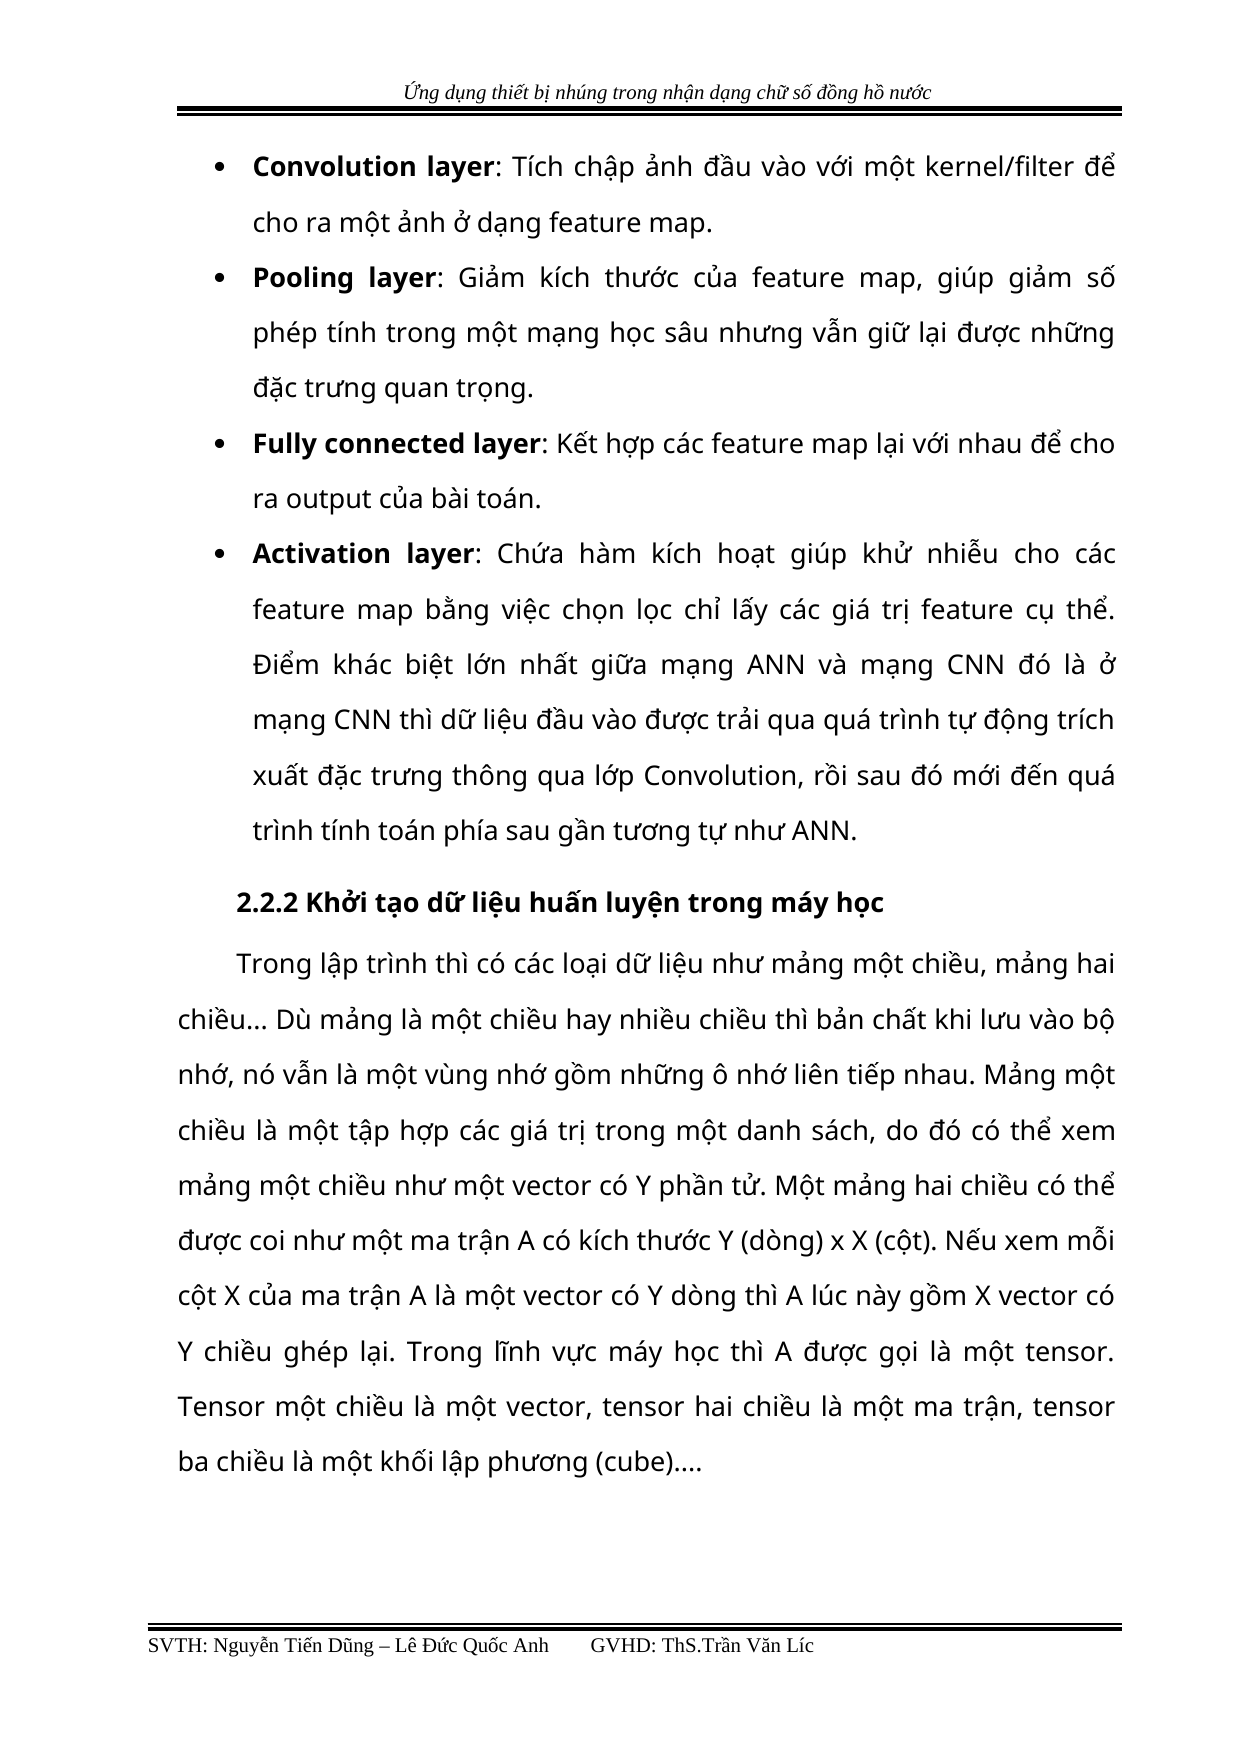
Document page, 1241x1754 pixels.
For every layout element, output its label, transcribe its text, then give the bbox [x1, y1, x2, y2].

list Pooling layer: Giảm kích thước của feature map, giúp giảm số phép tính trong một mạng học sâu nhưng vẫn giữ lại được những đặc trưng quan trọng. [215, 258, 1117, 406]
list Convolution layer: Tích chập ảnh đầu vào với một kernel/filter để cho ra một ảnh ở dạng feature map. [215, 148, 1117, 240]
text Trong lập trình thì có các loại dữ liệu như mảng một chiều, mảng hai chiều... Dù mảng là một chiều hay nhiều chiều thì bản chất khi lưu vào bộ nhớ, nó vẫn là một vùng nhớ gồm những ô nhớ liên tiếp nhau. Mảng một chiều là một tập hợp các giá trị trong một danh sách, do đó có thể xem mảng một chiều như một vector có Y phần tử. Một mảng hai chiều có thể được coi như một ma trận A có kích thước Y (dòng) x X (cột). Nếu xem mỗi cột X của ma trận A là một vector có Y dòng thì A lúc này gồm X vector có Y chiều ghép lại. Trong lĩnh vực máy học thì A được gọi là một tensor. Tensor một chiều là một vector, tensor hai chiều là một ma trận, tensor ba chiều là một khối lập phương (cube).... [177, 945, 1117, 1480]
subtitle Khởi tạo dữ liệu huấn luyện trong máy học [236, 883, 1122, 920]
list Fully connected layer: Kết hợp các feature map lại với nhau để cho ra output của bài toán. [215, 424, 1117, 516]
list Activation layer: Chứa hàm kích hoạt giúp khử nhiễu cho các feature map bằng việc chọn lọc chỉ lấy các giá trị feature cụ thể. Điểm khác biệt lớn nhất giữa mạng ANN và mạng CNN đó là ở mạng CNN thì dữ liệu đầu vào được trải qua quá trình tự động trích xuất đặc trưng thông qua lớp Convolution, rồi sau đó mới đến quá trình tính toán phía sau gần tương tự như ANN. [215, 535, 1117, 848]
